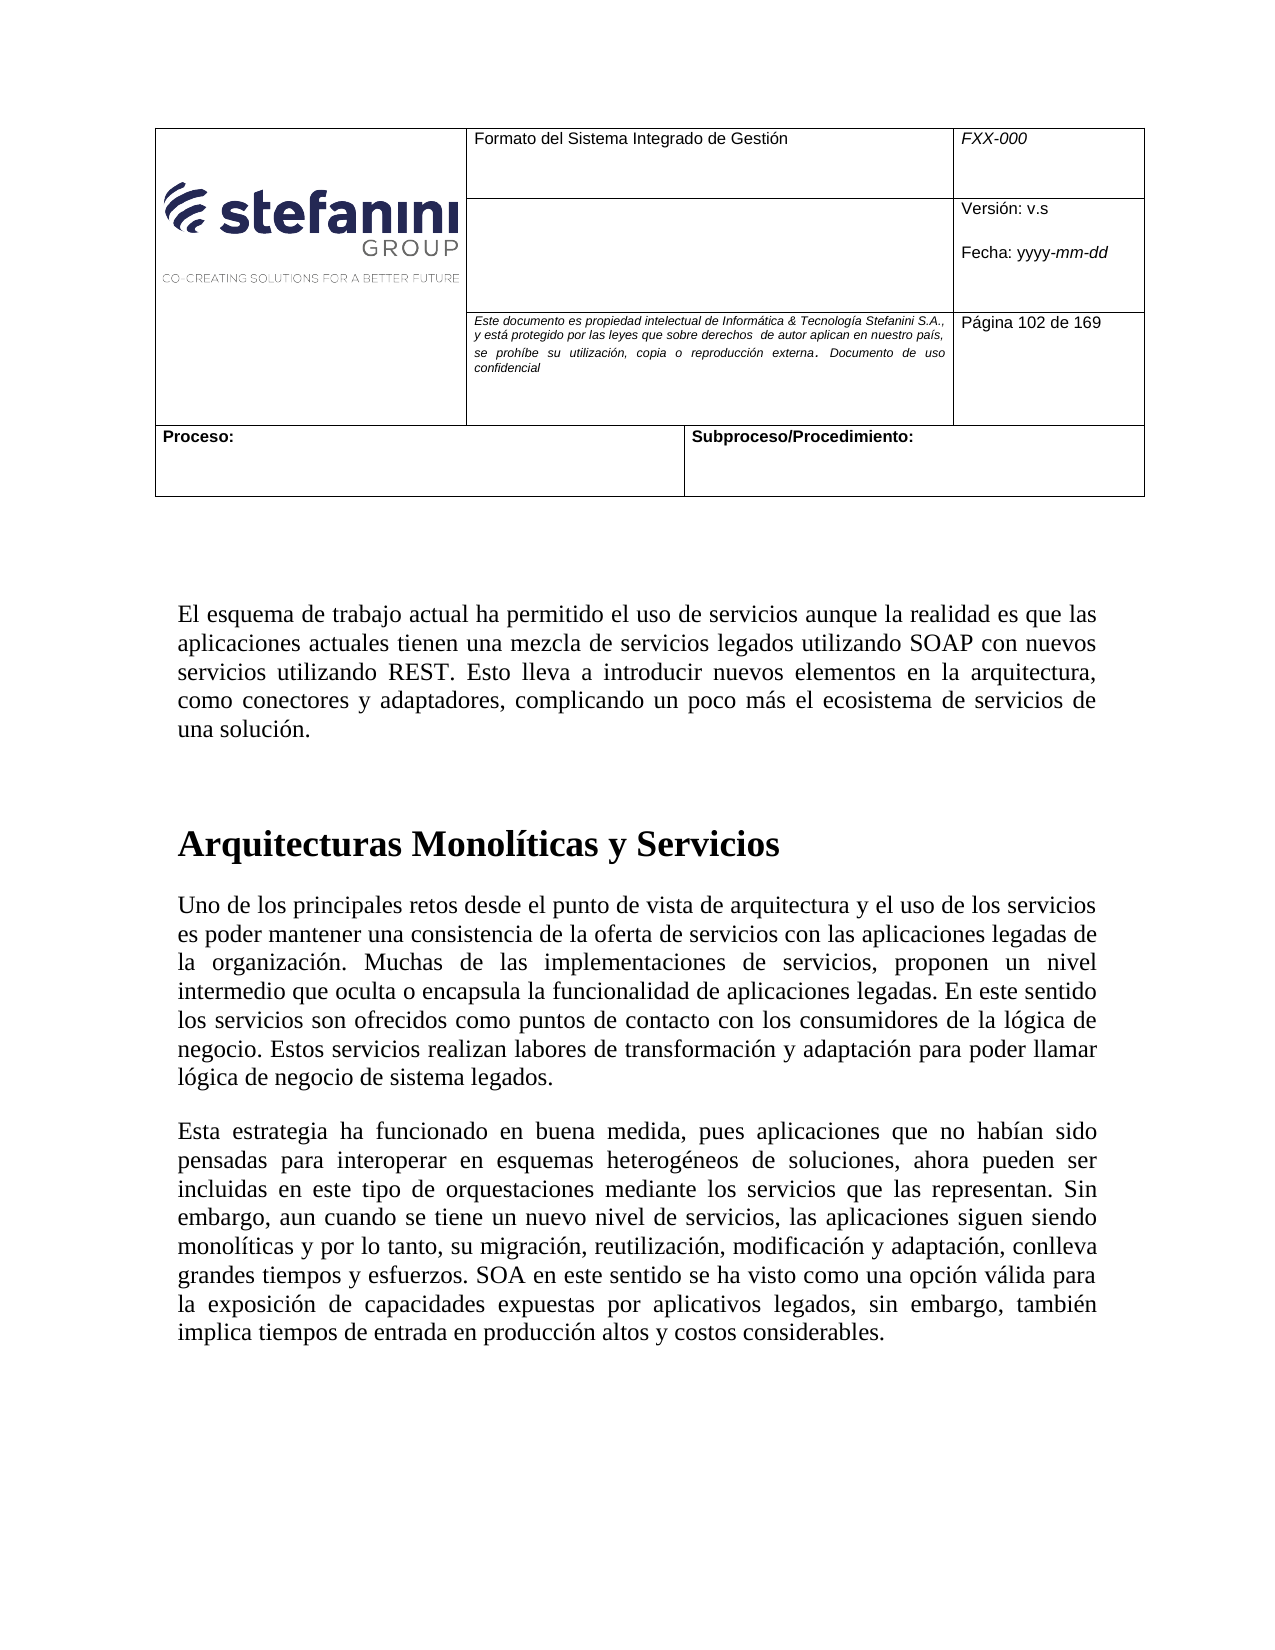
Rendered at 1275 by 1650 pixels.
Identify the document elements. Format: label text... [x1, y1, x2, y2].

text El esquema de trabajo actual ha permitido el uso de servicios aunque la realidad es que las aplicaciones actuales tienen una mezcla de servicios legados utilizando SOAP con nuevos servicios utilizando REST. Esto lleva a introducir nuevos elementos en la arquitectura, como conectores y adaptadores, complicando un poco más el ecosistema de servicios de una solución. [177, 599, 1098, 743]
subtitle Arquitecturas Monolíticas y Servicios [177, 822, 1098, 865]
text Uno de los principales retos desde el punto de vista de arquitectura y el uso de los servicios es poder mantener una consistencia de la oferta de servicios con las aplicaciones legadas de la organización. Muchas de las implementaciones de servicios, proponen un nivel intermedio que oculta o encapsula la funcionalidad de aplicaciones legadas. En este sentido los servicios son ofrecidos como puntos de contacto con los consumidores de la lógica de negocio. Estos servicios realizan labores de transformación y adaptación para poder llamar lógica de negocio de sistema legados. [177, 890, 1098, 1091]
picture [162, 182, 460, 286]
text Esta estrategia ha funcionado en buena medida, pues aplicaciones que no habían sido pensadas para interoperar en esquemas heterogéneos de soluciones, ahora pueden ser incluidas en este tipo de orquestaciones mediante los servicios que las representan. Sin embargo, aun cuando se tiene un nuevo nivel de servicios, las aplicaciones siguen siendo monolíticas y por lo tanto, su migración, reutilización, modificación y adaptación, conlleva grandes tiempos y esfuerzos. SOA en este sentido se ha visto como una opción válida para la exposición de capacidades expuestas por aplicativos legados, sin embargo, también implica tiempos de entrada en producción altos y costos considerables. [177, 1116, 1098, 1346]
